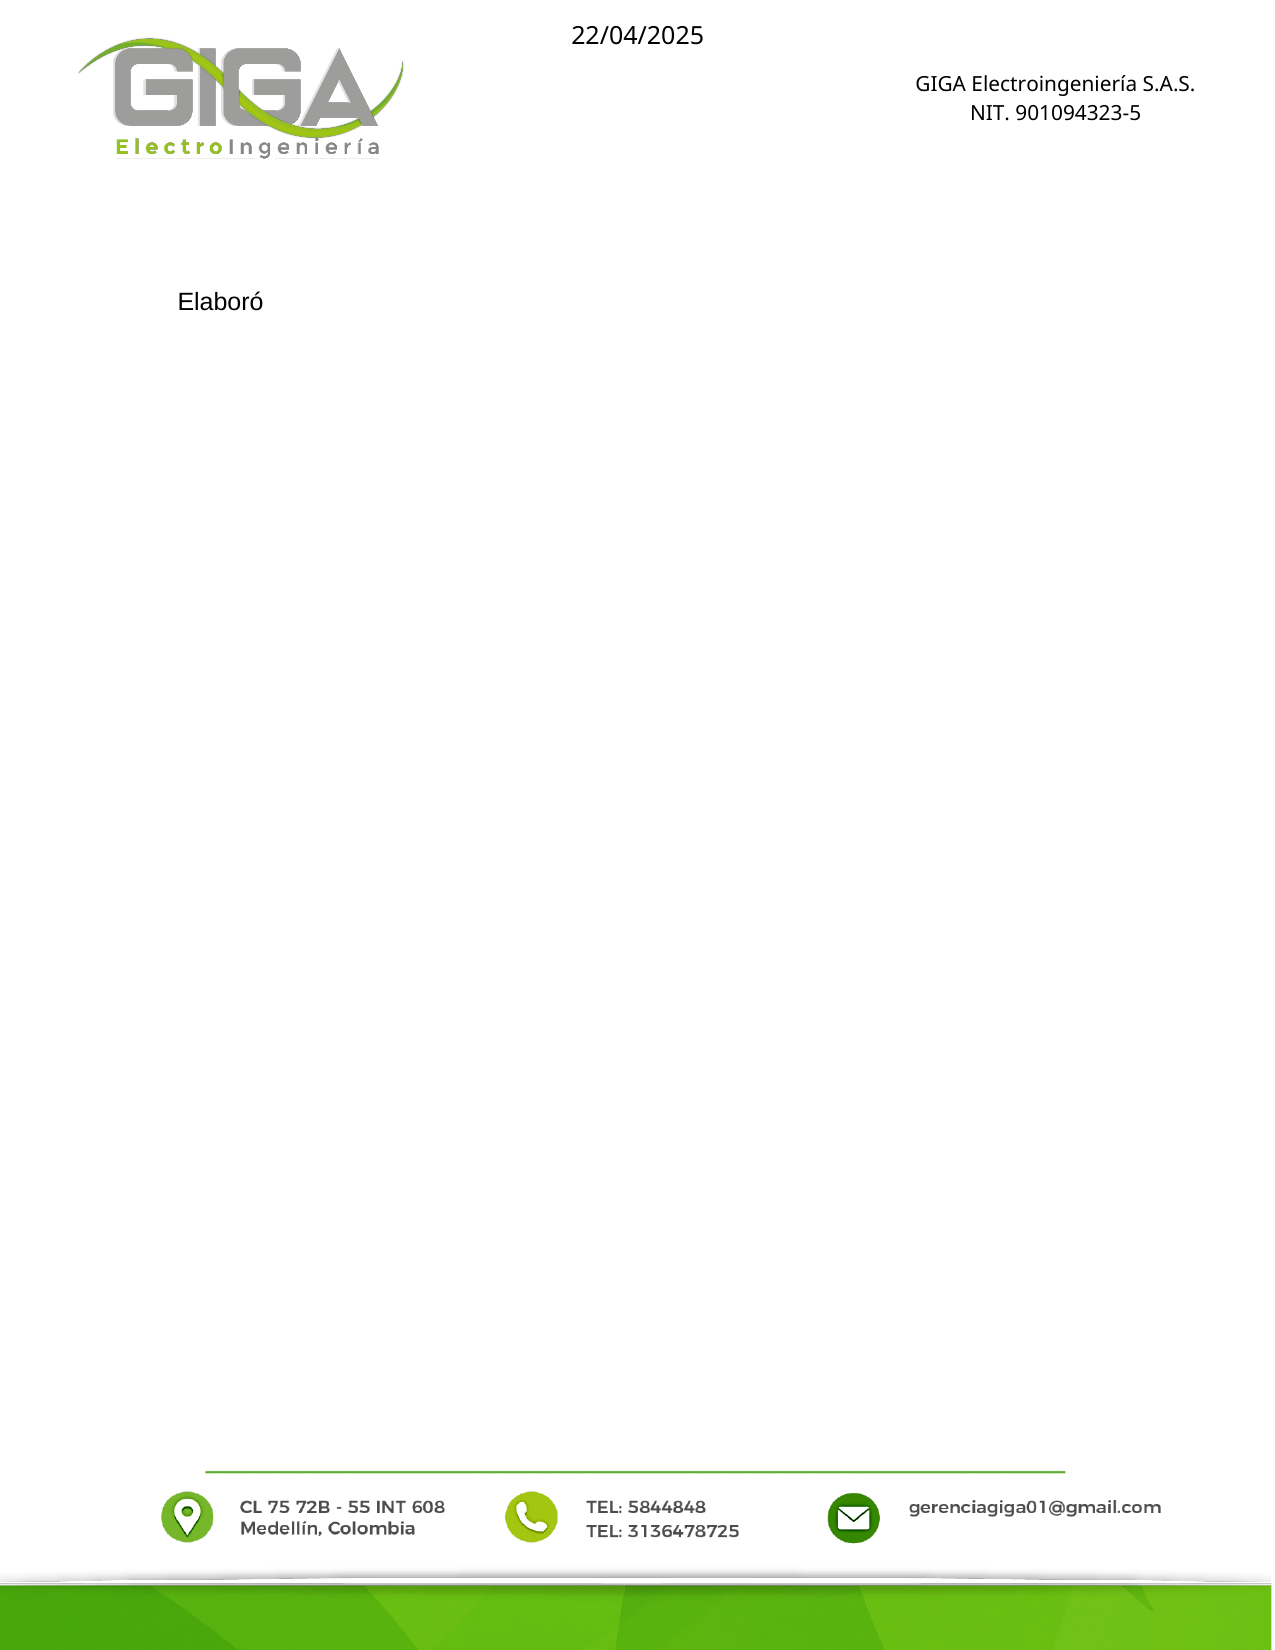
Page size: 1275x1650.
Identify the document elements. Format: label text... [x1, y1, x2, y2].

picture [0, 1462, 1272, 1650]
text Elaboró [177, 287, 1098, 316]
picture [53, 10, 427, 178]
